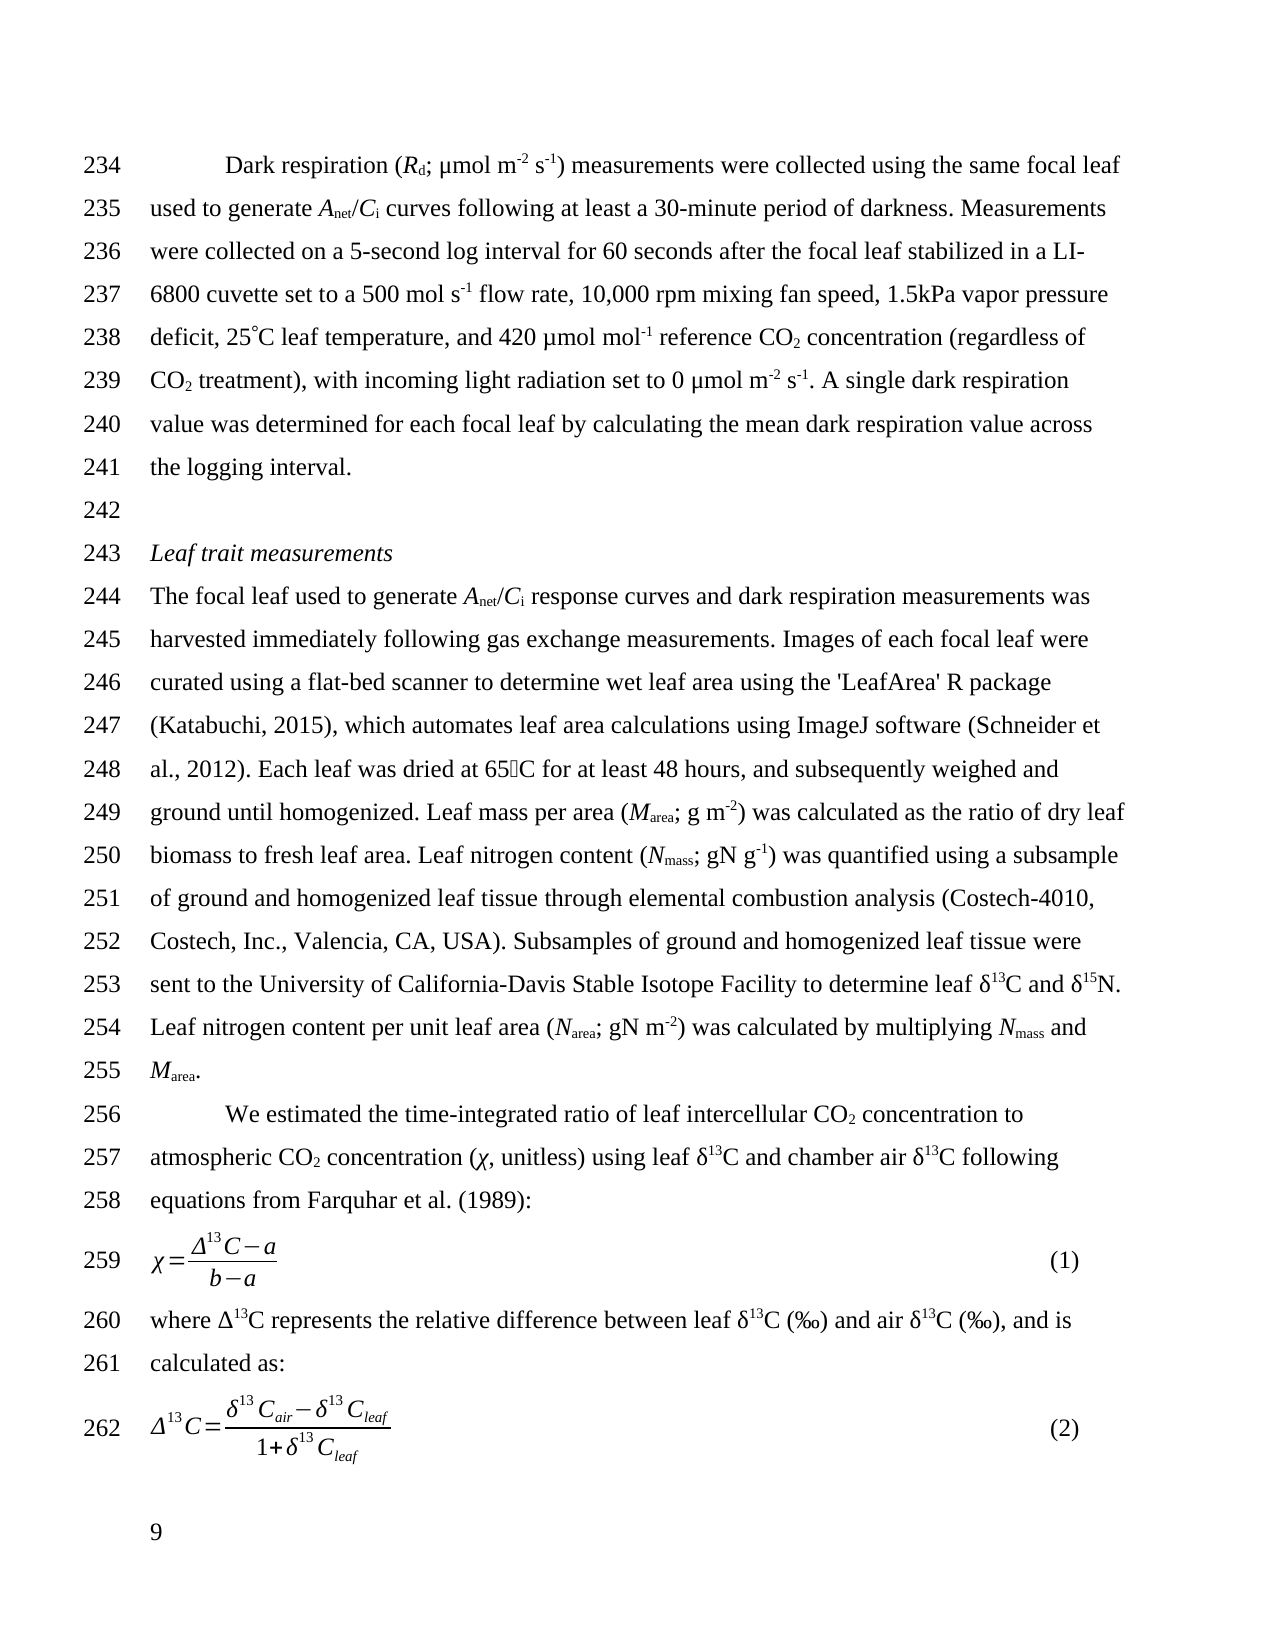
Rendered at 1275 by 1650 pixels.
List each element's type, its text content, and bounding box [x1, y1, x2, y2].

text (2) [150, 1391, 1125, 1465]
text (1) [150, 1228, 1125, 1291]
text We estimated the time-integrated ratio of leaf intercellular CO2 concentration to atmospheric CO2 concentration (χ, unitless) using leaf δ13C and chamber air δ13C following equations from : [150, 1099, 1125, 1214]
text Dark respiration (Rd; μmol m-2 s-1) measurements were collected using the same focal leaf used to generate Anet/Ci curves following at least a 30-minute period of darkness. Measurements were collected on a 5-second log interval for 60 seconds after the focal leaf stabilized in a LI-6800 cuvette set to a 500 mol s-1 flow rate, 10,000 rpm mixing fan speed, 1.5kPa vapor pressure deficit, 25C leaf temperature, and 420 µmol mol-1 reference CO2 concentration (regardless of CO2 treatment), with incoming light radiation set to 0 μmol m-2 s-1. A single dark respiration value was determined for each focal leaf by calculating the mean dark respiration value across the logging interval. [150, 150, 1125, 481]
text The focal leaf used to generate Anet/Ci response curves and dark respiration measurements was harvested immediately following gas exchange measurements. Images of each focal leaf were curated using a flat-bed scanner to determine wet leaf area using the 'LeafArea' R package , which automates leaf area calculations using ImageJ software . Each leaf was dried at 65C for at least 48 hours, and subsequently weighed and ground until homogenized. Leaf mass per area (Marea; g m-2) was calculated as the ratio of dry leaf biomass to fresh leaf area. Leaf nitrogen content (Nmass; gN g-1) was quantified using a subsample of ground and homogenized leaf tissue through elemental combustion analysis (Costech-4010, Costech, Inc., Valencia, CA, USA). Subsamples of ground and homogenized leaf tissue were sent to the University of California-Davis Stable Isotope Facility to determine leaf δ13C and δ15N. Leaf nitrogen content per unit leaf area (Narea; gN m-2) was calculated by multiplying Nmass and Marea. [150, 581, 1125, 1084]
text where Δ13C represents the relative difference between leaf δ13C (‰) and air δ13C (‰), and is calculated as: [150, 1305, 1125, 1377]
text Leaf trait measurements [150, 538, 1125, 567]
